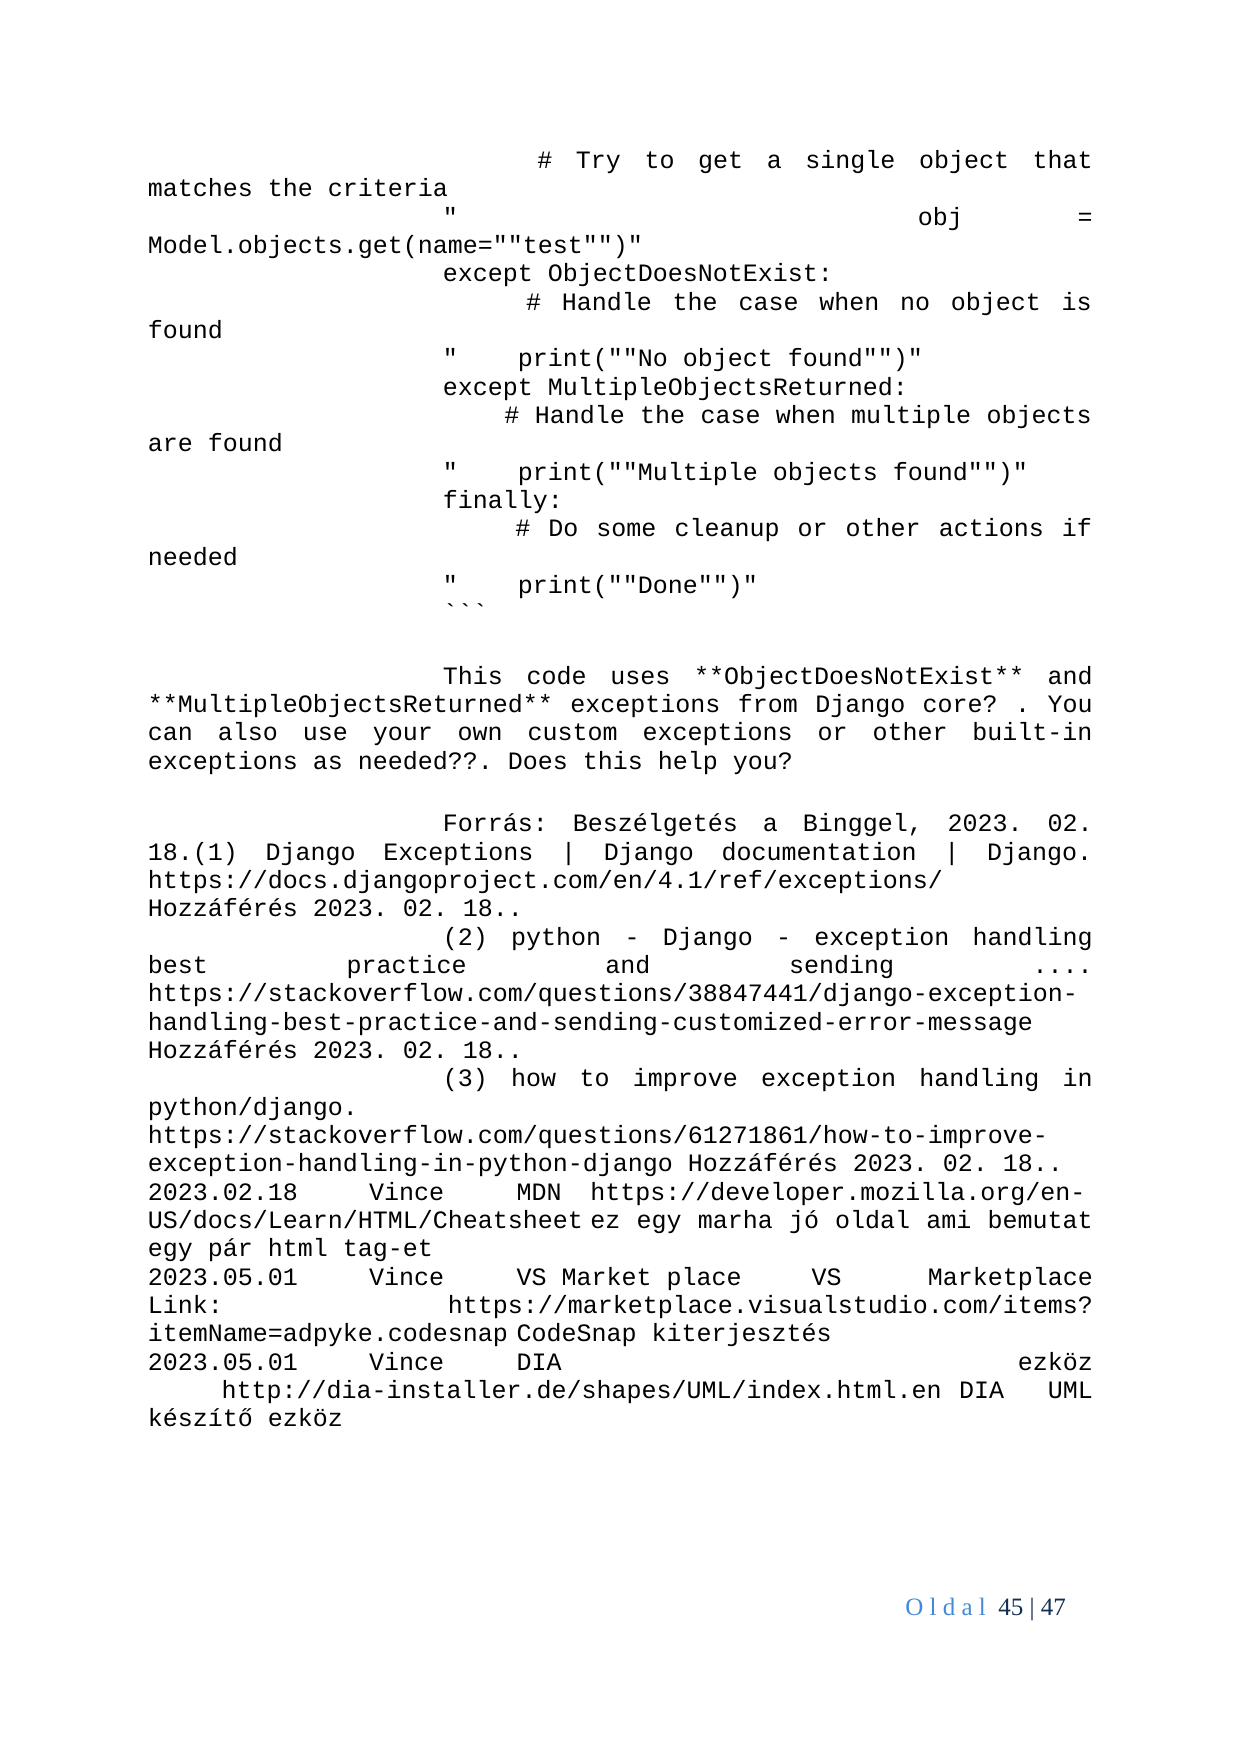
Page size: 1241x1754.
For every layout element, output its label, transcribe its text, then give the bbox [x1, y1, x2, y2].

text " print(""Multiple objects found"")" [148, 459, 1093, 488]
text finally: [148, 488, 1093, 516]
text (3) how to improve exception handling in python/django. https://stackoverflow.com/questions/61271861/how-to-improve-exception-handling-in-python-django Hozzáférés 2023. 02. 18.. [148, 1066, 1093, 1179]
text " print(""Done"")" [148, 573, 1093, 601]
text # Handle the case when multiple objects are found [148, 403, 1093, 459]
text 2023.05.01 Vince VS Market place VS Marketplace Link: https://marketplace.visualstudio.com/items?itemName=adpyke.codesnap CodeSnap kiterjesztés [148, 1264, 1093, 1349]
text This code uses **ObjectDoesNotExist** and **MultipleObjectsReturned** exceptions from Django core? . You can also use your own custom exceptions or other built-in exceptions as needed??. Does this help you? [148, 663, 1093, 777]
text except ObjectDoesNotExist: [148, 261, 1093, 289]
text # Handle the case when no object is found [148, 289, 1093, 346]
text except MultipleObjectsReturned: [148, 374, 1093, 403]
text # Do some cleanup or other actions if needed [148, 516, 1093, 573]
text " obj = Model.objects.get(name=""test"")" [148, 204, 1093, 261]
text Forrás: Beszélgetés a Binggel, 2023. 02. 18.(1) Django Exceptions | Django documentation | Django. https://docs.djangoproject.com/en/4.1/ref/exceptions/ Hozzáférés 2023. 02. 18.. [148, 811, 1093, 924]
text 2023.02.18 Vince MDN https://developer.mozilla.org/en-US/docs/Learn/HTML/Cheatsheet ez egy marha jó oldal ami bemutat egy pár html tag-et [148, 1179, 1093, 1264]
text # Try to get a single object that matches the criteria [148, 148, 1093, 204]
text " print(""No object found"")" [148, 346, 1093, 374]
text (2) python - Django - exception handling best practice and sending .... https://stackoverflow.com/questions/38847441/django-exception-handling-best-practice-and-sending-customized-error-message Hozzáférés 2023. 02. 18.. [148, 924, 1093, 1066]
text ``` [148, 601, 1093, 629]
text 2023.05.01 Vince DIA ezköz http://dia-installer.de/shapes/UML/index.html.en DIA UML készítő ezköz [148, 1349, 1093, 1434]
